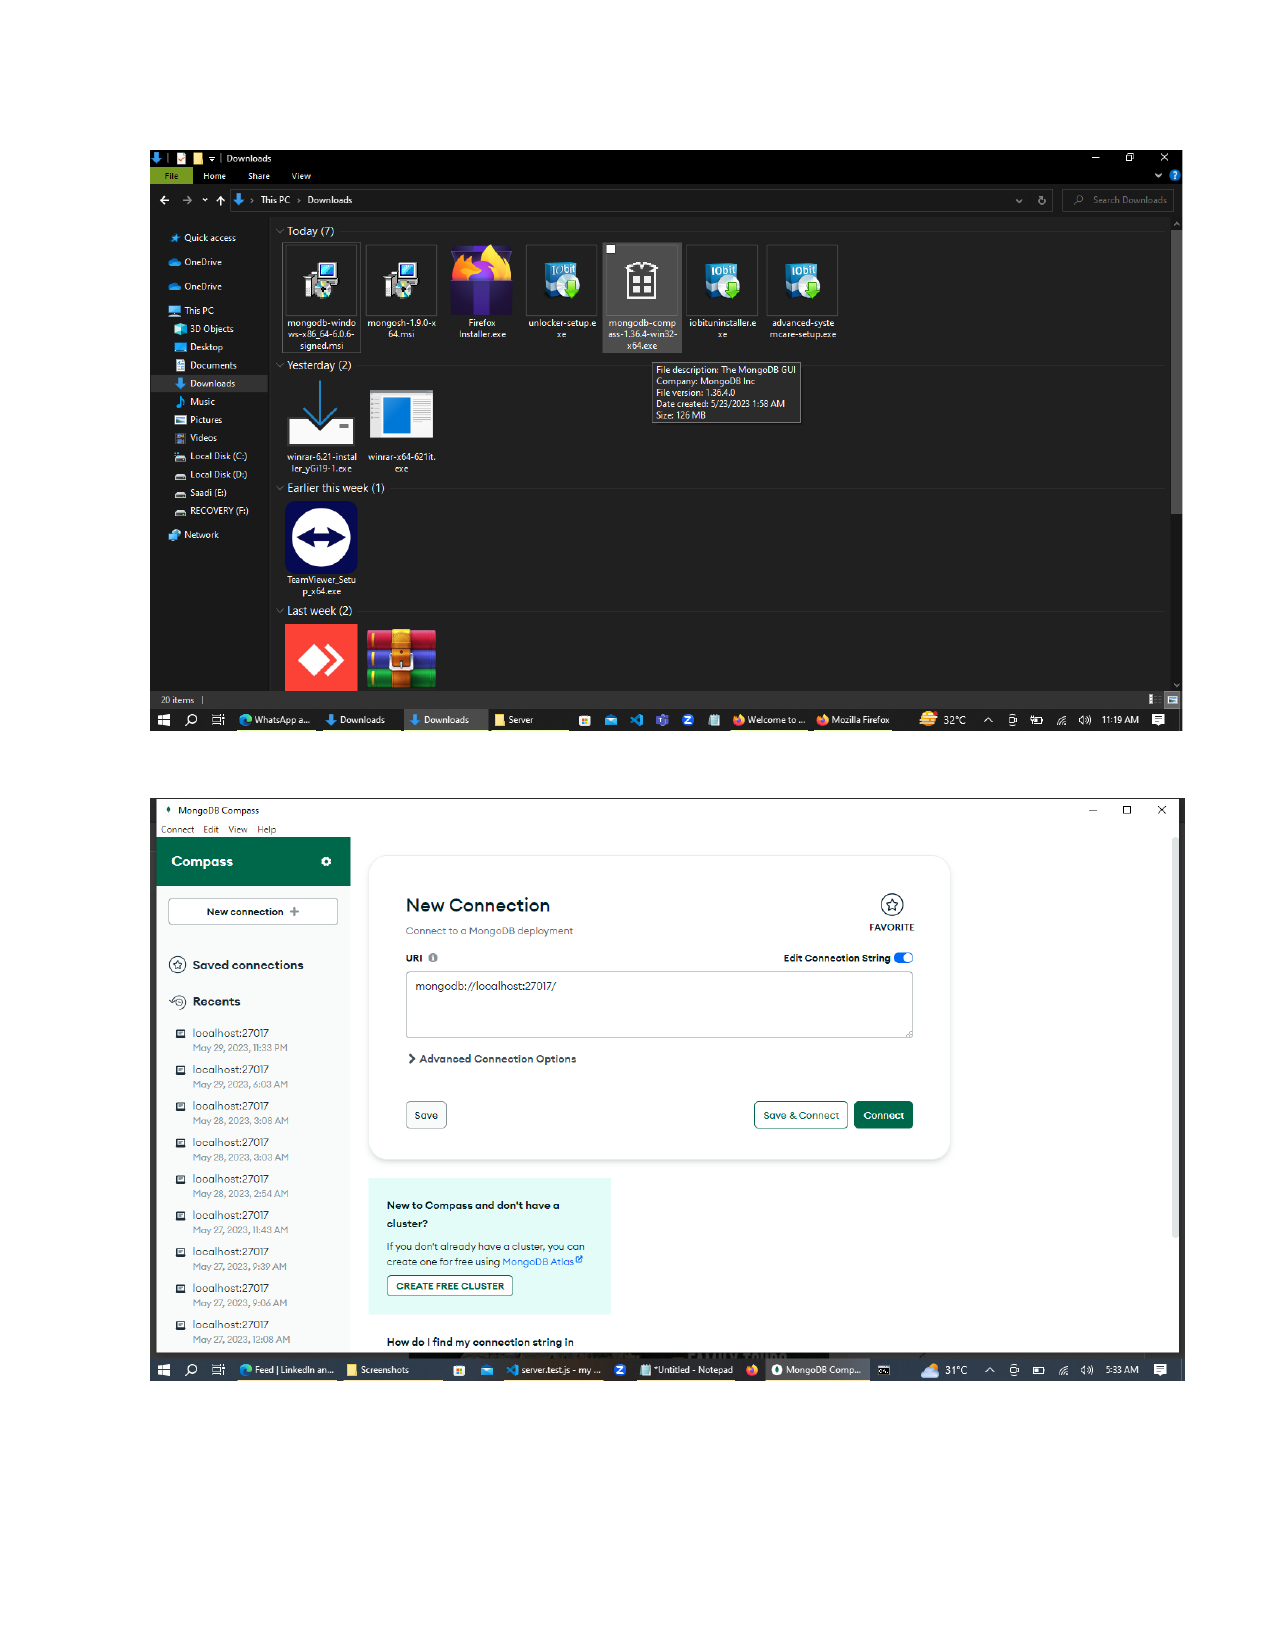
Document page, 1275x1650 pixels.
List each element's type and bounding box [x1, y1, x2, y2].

picture [150, 150, 1183, 731]
picture [150, 798, 1185, 1381]
